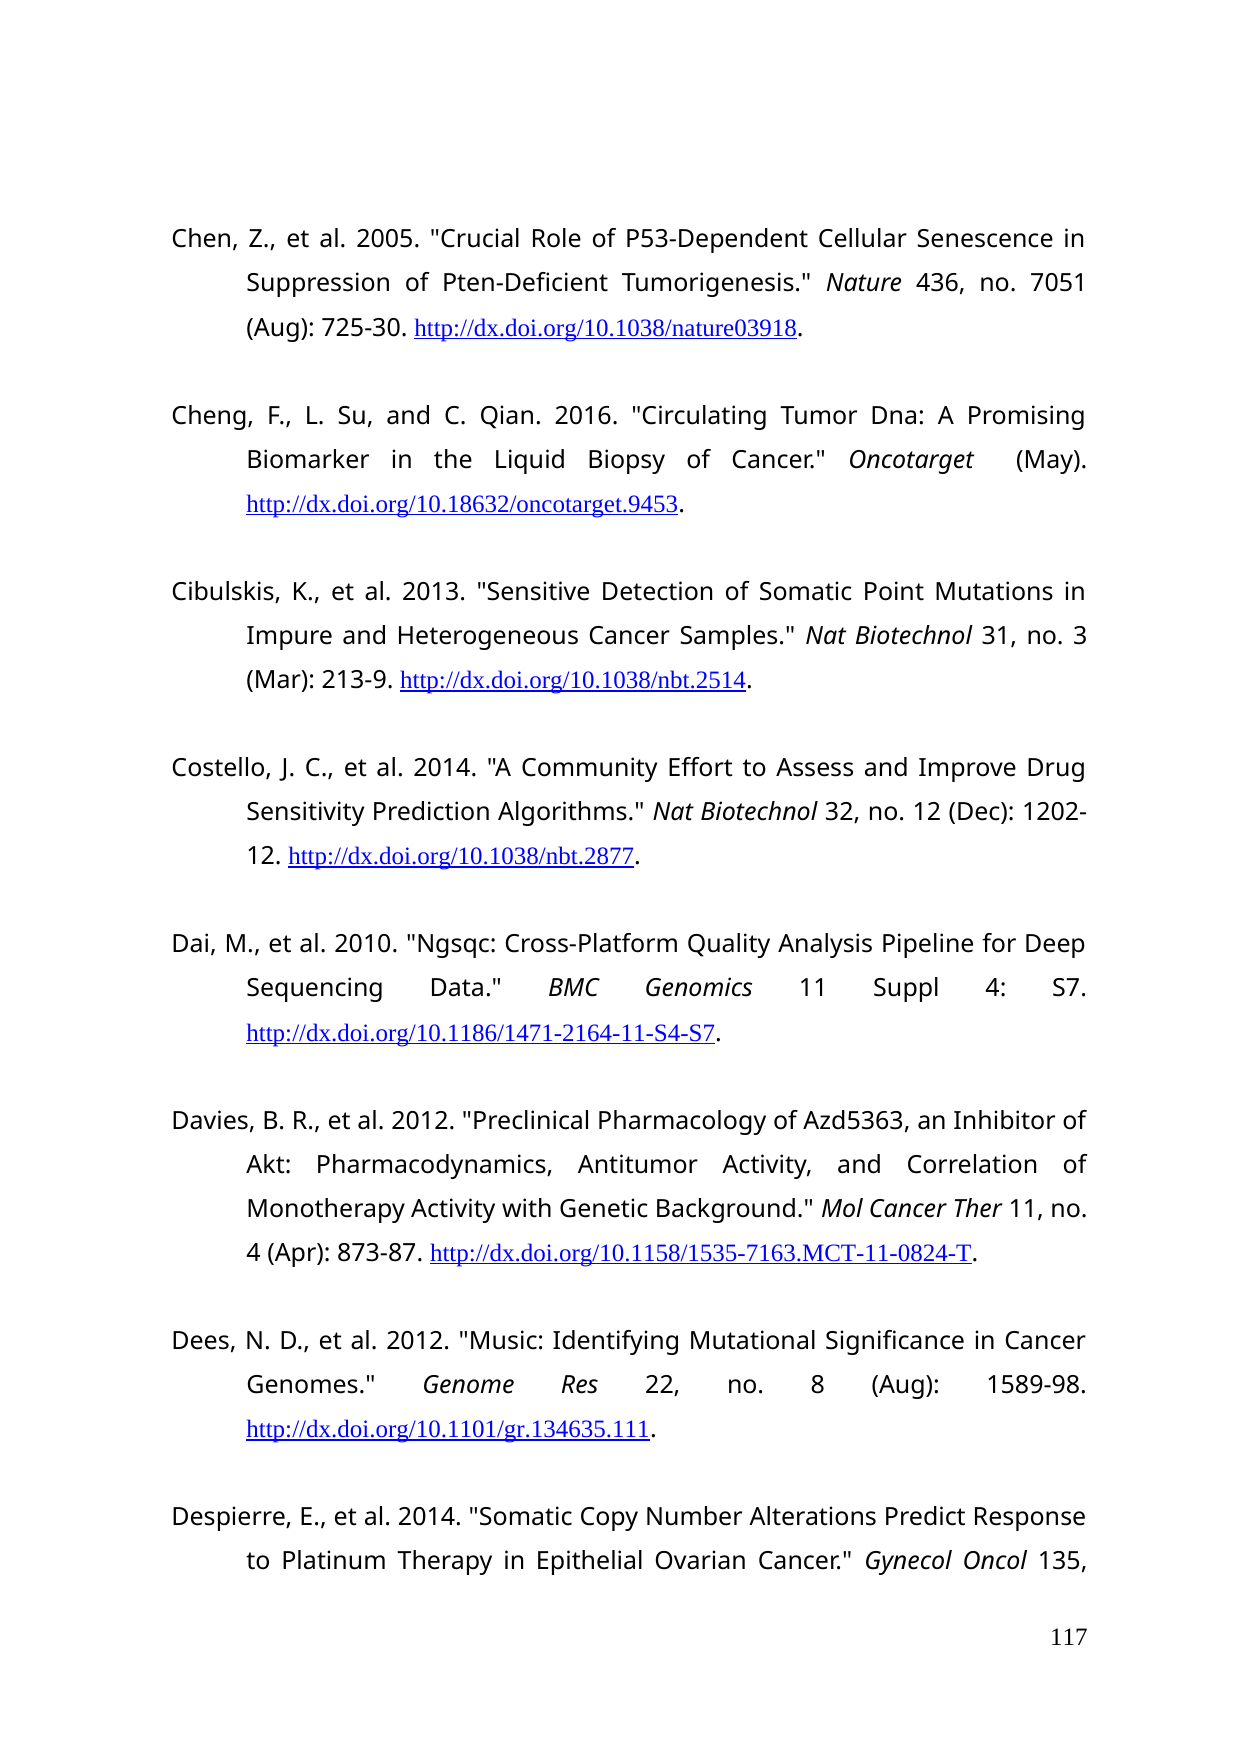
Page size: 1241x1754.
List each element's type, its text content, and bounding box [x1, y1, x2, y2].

text Dai, M., et al. 2010. "Ngsqc: Cross-Platform Quality Analysis Pipeline for Deep Sequencing Data." BMC Genomics 11 Suppl 4: S7. http://dx.doi.org/10.1186/1471-2164-11-S4-S7. [171, 921, 1087, 1053]
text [171, 1494, 1087, 1582]
text Davies, B. R., et al. 2012. "Preclinical Pharmacology of Azd5363, an Inhibitor of Akt: Pharmacodynamics, Antitumor Activity, and Correlation of Monotherapy Activity with Genetic Background." Mol Cancer Ther 11, no. 4 (Apr): 873-87. http://dx.doi.org/10.1158/1535-7163.MCT-11-0824-T. [171, 1097, 1087, 1273]
text Costello, J. C., et al. 2014. "A Community Effort to Assess and Improve Drug Sensitivity Prediction Algorithms." Nat Biotechnol 32, no. 12 (Dec): 1202-12. http://dx.doi.org/10.1038/nbt.2877. [171, 745, 1087, 877]
text Cibulskis, K., et al. 2013. "Sensitive Detection of Somatic Point Mutations in Impure and Heterogeneous Cancer Samples." Nat Biotechnol 31, no. 3 (Mar): 213-9. http://dx.doi.org/10.1038/nbt.2514. [171, 568, 1087, 701]
text Cheng, F., L. Su, and C. Qian. 2016. "Circulating Tumor Dna: A Promising Biomarker in the Liquid Biopsy of Cancer." Oncotarget (May). http://dx.doi.org/10.18632/oncotarget.9453. [171, 392, 1087, 524]
text Chen, Z., et al. 2005. "Crucial Role of P53-Dependent Cellular Senescence in Suppression of Pten-Deficient Tumorigenesis." Nature 436, no. 7051 (Aug): 725-30. http://dx.doi.org/10.1038/nature03918. [171, 216, 1087, 348]
text Dees, N. D., et al. 2012. "Music: Identifying Mutational Significance in Cancer Genomes." Genome Res 22, no. 8 (Aug): 1589-98. http://dx.doi.org/10.1101/gr.134635.111. [171, 1318, 1087, 1450]
